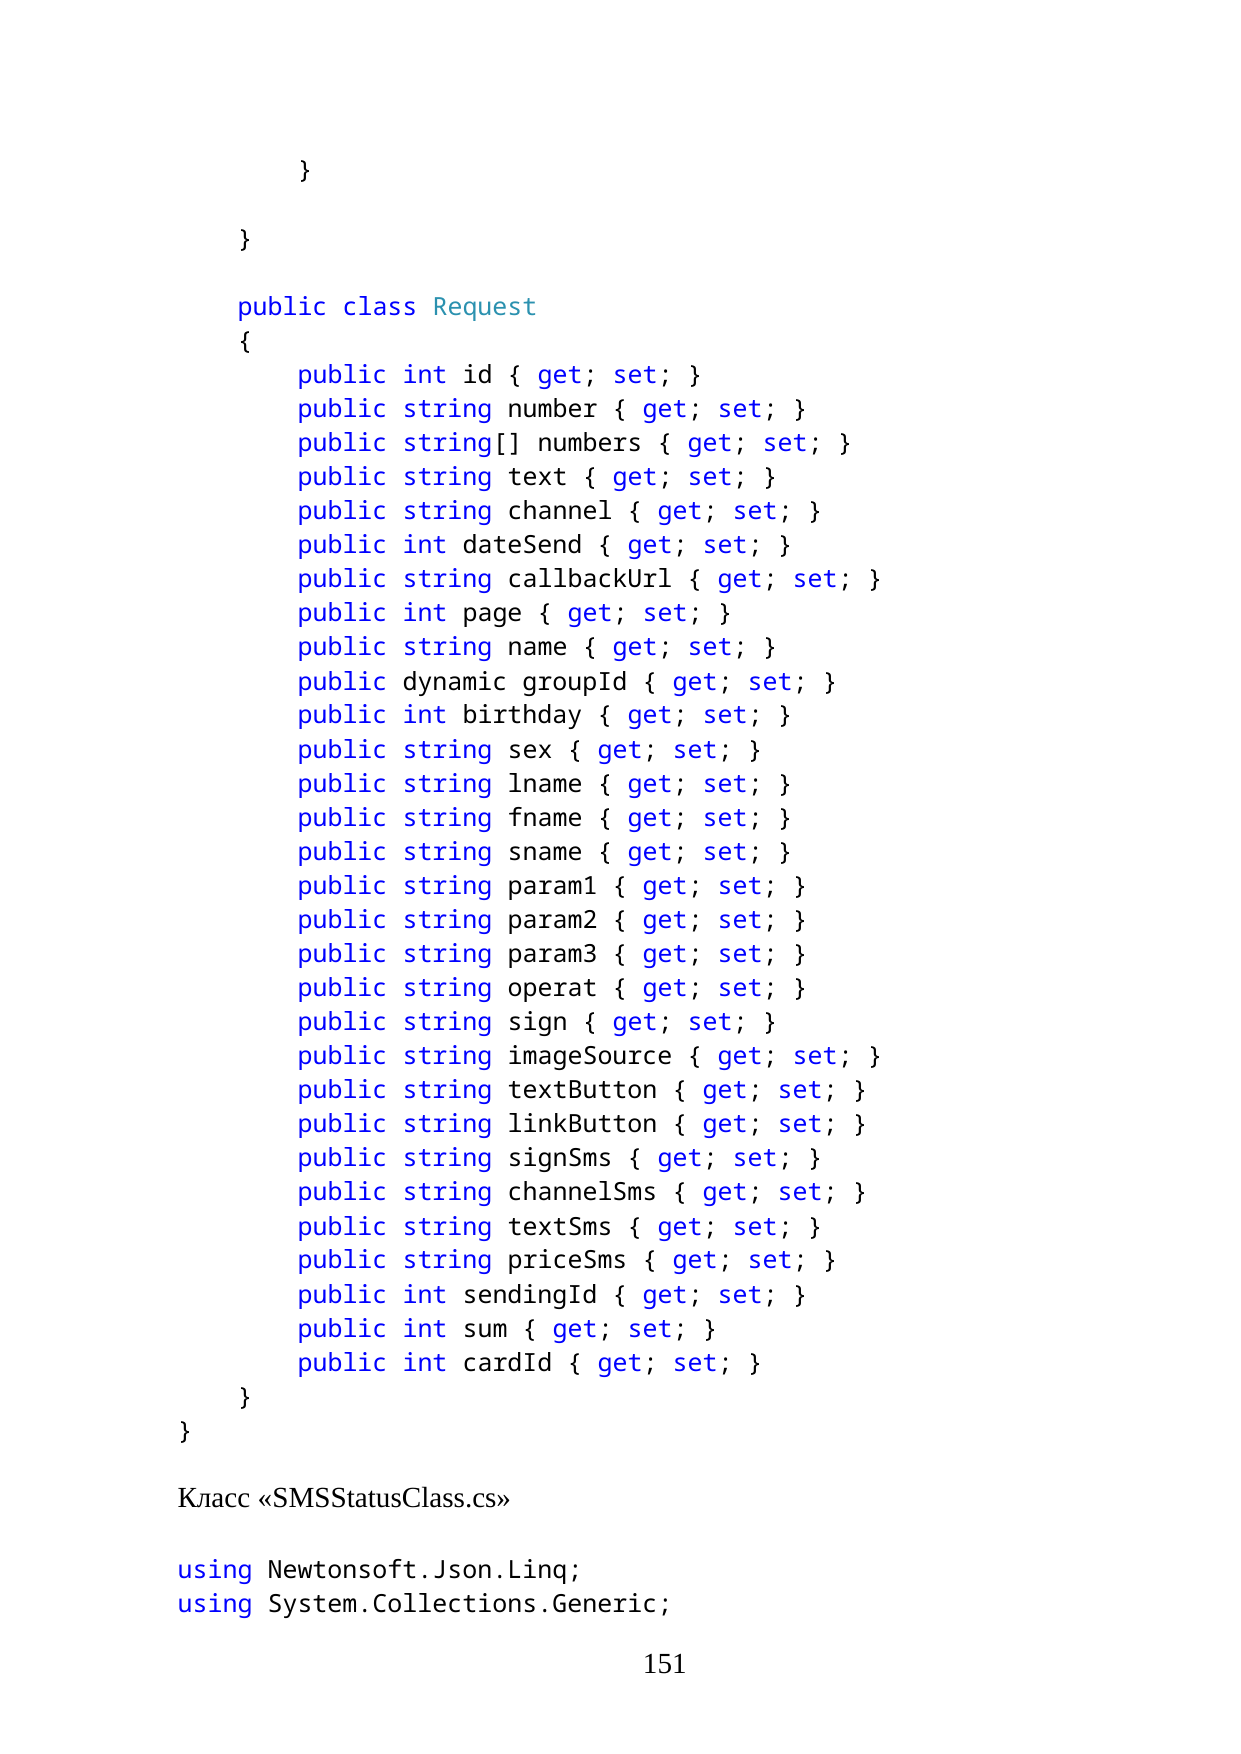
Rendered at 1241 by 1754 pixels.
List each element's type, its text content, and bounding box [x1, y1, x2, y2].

text public string imageSource { get; set; } [177, 1038, 1152, 1072]
text public string[] numbers { get; set; } [177, 425, 1152, 459]
text public string param2 { get; set; } [177, 902, 1152, 936]
text public string sname { get; set; } [177, 833, 1152, 867]
text public int id { get; set; } [177, 357, 1152, 391]
text public string fname { get; set; } [177, 799, 1152, 833]
text public string param1 { get; set; } [177, 867, 1152, 902]
text public string name { get; set; } [177, 629, 1152, 663]
text using Newtonsoft.Json.Linq; [177, 1552, 1152, 1586]
text public string sign { get; set; } [177, 1004, 1152, 1038]
text } [177, 220, 1152, 254]
text { [177, 322, 1152, 357]
text public int sendingId { get; set; } [177, 1276, 1152, 1310]
text public string textButton { get; set; } [177, 1072, 1152, 1106]
text } [177, 1412, 1152, 1447]
text public string operat { get; set; } [177, 970, 1152, 1004]
text Класс «SMSStatusClass.cs» [177, 1481, 1152, 1514]
text public int birthday { get; set; } [177, 697, 1152, 731]
text public string channel { get; set; } [177, 493, 1152, 527]
text public string linkButton { get; set; } [177, 1106, 1152, 1140]
text public string text { get; set; } [177, 459, 1152, 493]
text public string callbackUrl { get; set; } [177, 561, 1152, 595]
text public string channelSms { get; set; } [177, 1174, 1152, 1208]
text public int sum { get; set; } [177, 1310, 1152, 1344]
text public int page { get; set; } [177, 595, 1152, 629]
text } [177, 152, 1152, 186]
text public dynamic groupId { get; set; } [177, 663, 1152, 697]
text public class Request [177, 288, 1152, 322]
text public string textSms { get; set; } [177, 1208, 1152, 1242]
text public string lname { get; set; } [177, 765, 1152, 799]
text } [177, 1378, 1152, 1412]
text public int dateSend { get; set; } [177, 527, 1152, 561]
text public string param3 { get; set; } [177, 936, 1152, 970]
text public string number { get; set; } [177, 391, 1152, 425]
text public int cardId { get; set; } [177, 1344, 1152, 1378]
text public string sex { get; set; } [177, 731, 1152, 765]
text public string signSms { get; set; } [177, 1140, 1152, 1174]
text using System.Collections.Generic; [177, 1586, 1152, 1620]
text public string priceSms { get; set; } [177, 1242, 1152, 1276]
